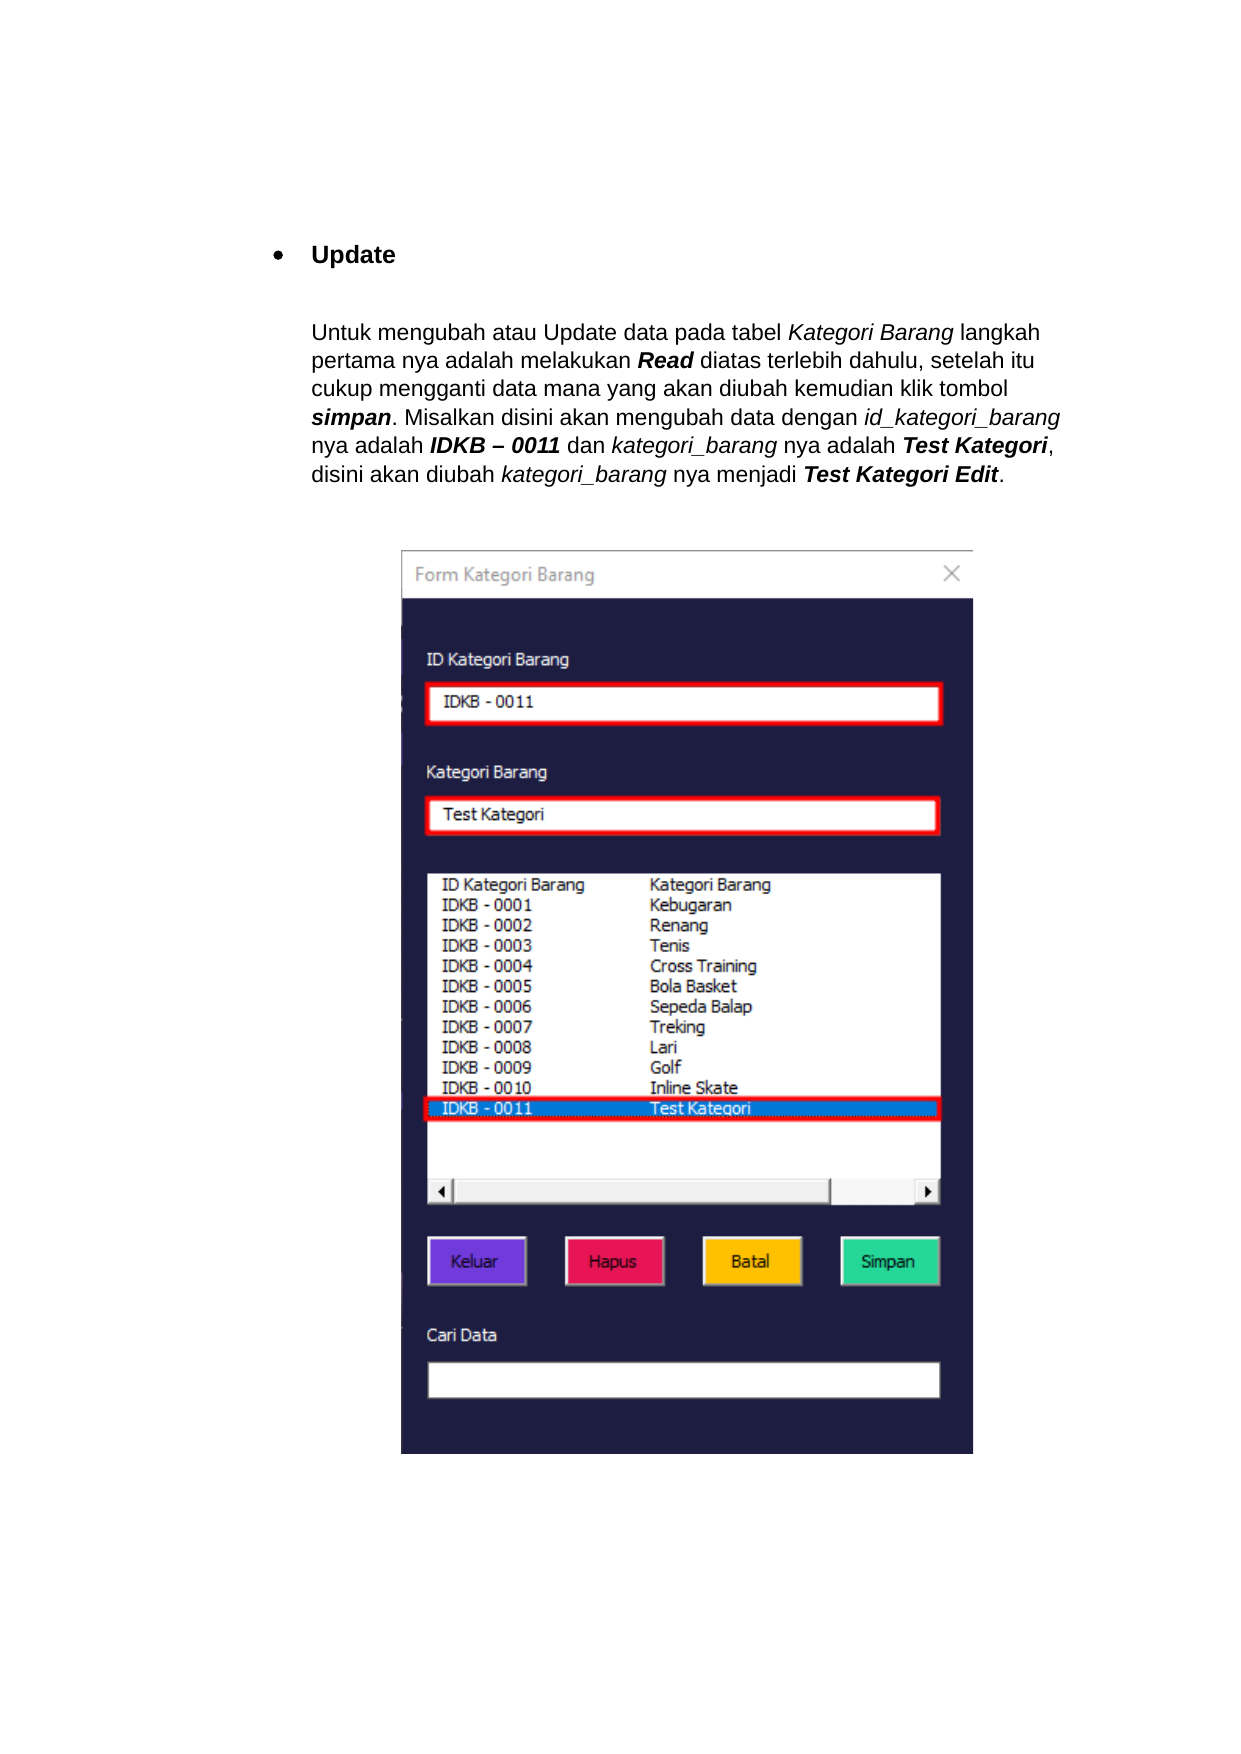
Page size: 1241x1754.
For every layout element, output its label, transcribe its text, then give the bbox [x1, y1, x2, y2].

subtitle Update [274, 240, 1063, 269]
text Untuk mengubah atau Update data pada tabel Kategori Barang langkah pertama nya adalah melakukan Read diatas terlebih dahulu, setelah itu cukup mengganti data mana yang akan diubah kemudian klik tombol simpan. Misalkan disini akan mengubah data dengan id_kategori_barang nya adalah IDKB – 0011 dan kategori_barang nya adalah Test Kategori, disini akan diubah kategori_barang nya menjadi Test Kategori Edit. [311, 318, 1063, 487]
picture [401, 550, 974, 1454]
